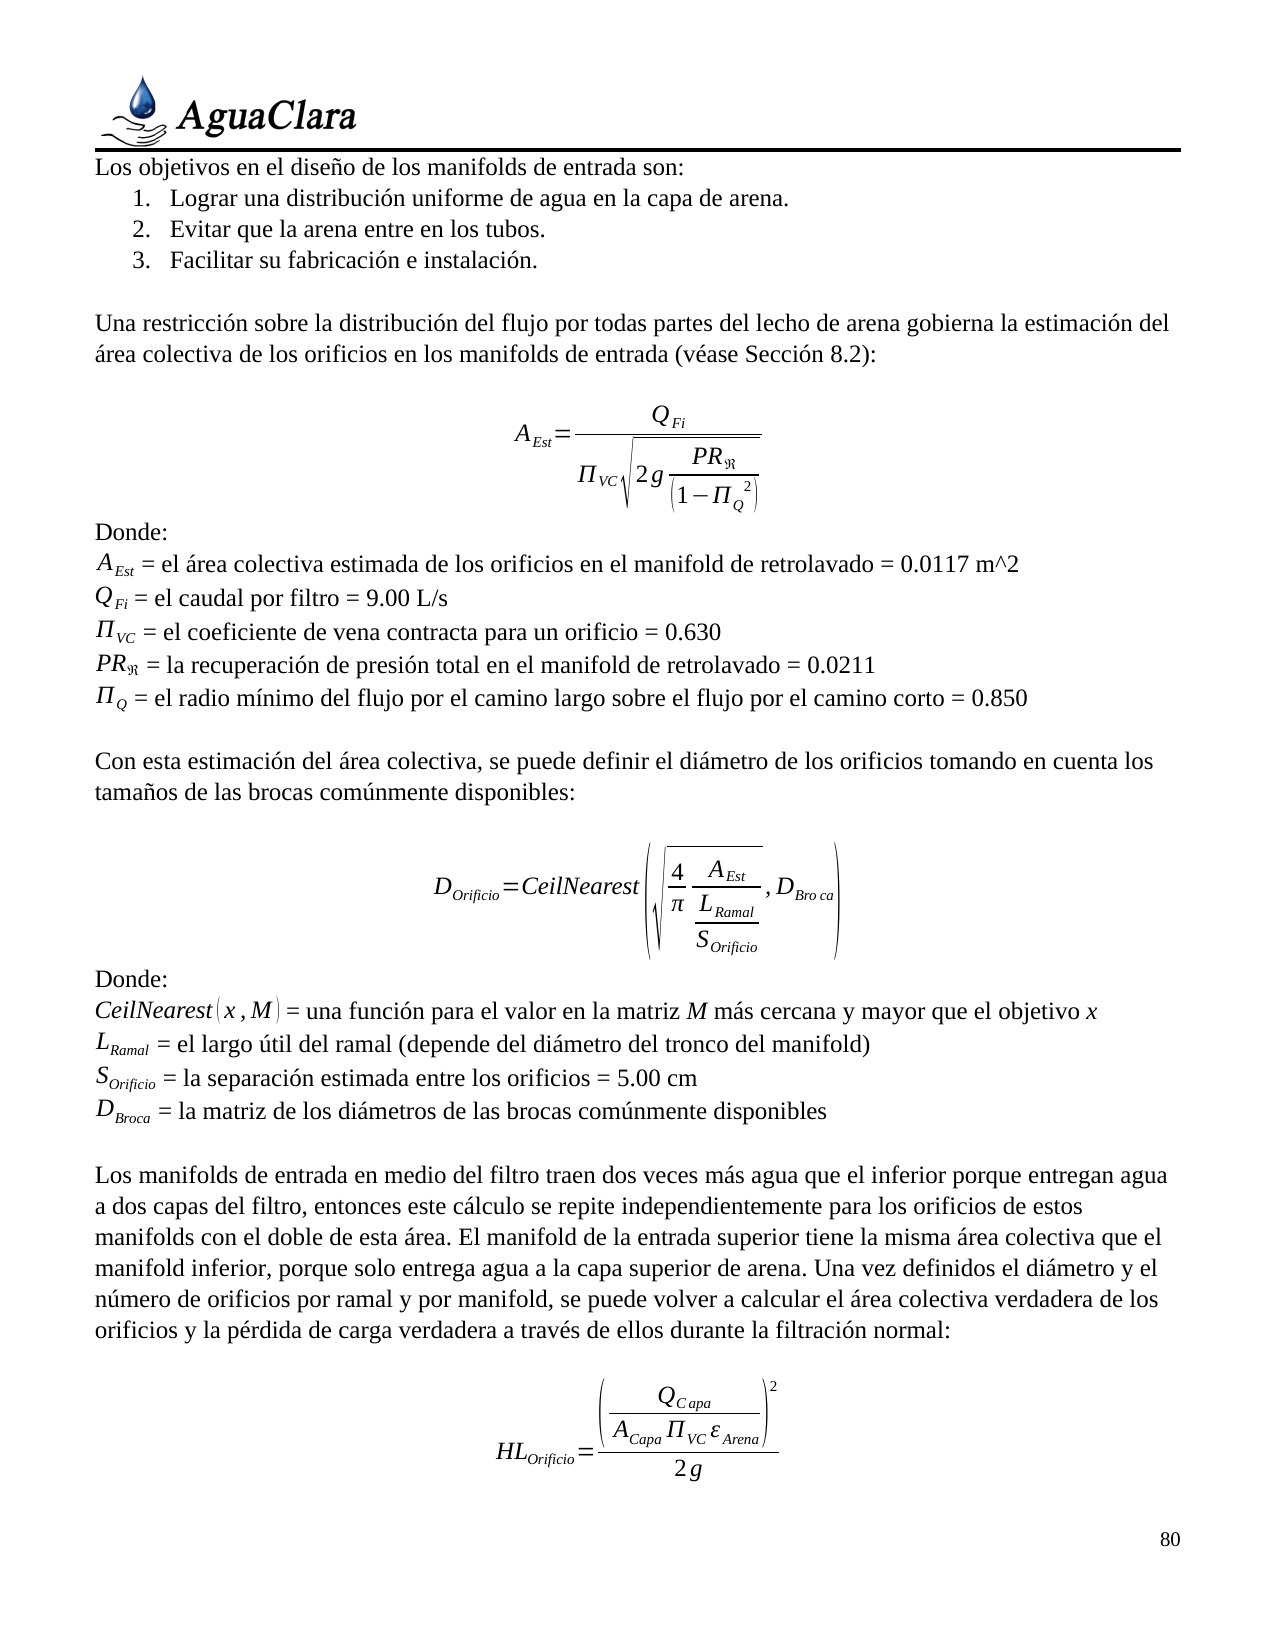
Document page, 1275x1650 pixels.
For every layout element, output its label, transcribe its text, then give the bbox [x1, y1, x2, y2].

text Con esta estimación del área colectiva, se puede definir el diámetro de los orificios tomando en cuenta los tamaños de las brocas comúnmente disponibles: [94, 746, 1181, 806]
text Los manifolds de entrada en medio del filtro traen dos veces más agua que el inferior porque entregan agua a dos capas del filtro, entonces este cálculo se repite independientemente para los orificios de estos manifolds con el doble de esta área. El manifold de la entrada superior tiene la misma área colectiva que el manifold inferior, porque solo entrega agua a la capa superior de arena. Una vez definidos el diámetro y el número de orificios por ramal y por manifold, se puede volver a calcular el área colectiva verdadera de los orificios y la pérdida de carga verdadera a través de ellos durante la filtración normal: [94, 1160, 1181, 1344]
list = el área colectiva estimada de los orificios en el manifold de retrolavado = 0.0117 m^2 [94, 548, 1181, 579]
list Donde: [94, 517, 1181, 546]
list = la matriz de los diámetros de las brocas comúnmente disponibles [94, 1095, 1181, 1126]
list = el radio mínimo del flujo por el camino largo sobre el flujo por el camino corto = 0.850 [94, 682, 1181, 713]
list = una función para el valor en la matriz M más cercana y mayor que el objetivo x [94, 995, 1181, 1025]
picture [94, 75, 373, 148]
text Los objetivos en el diseño de los manifolds de entrada son: [94, 152, 1181, 181]
text Una restricción sobre la distribución del flujo por todas partes del lecho de arena gobierna la estimación del área colectiva de los orificios en los manifolds de entrada (véase Sección 8.2): [94, 308, 1181, 367]
list Facilitar su fabricación e instalación. [132, 246, 1181, 274]
list = la separación estimada entre los orificios = 5.00 cm [94, 1061, 1181, 1093]
list Lograr una distribución uniforme de agua en la capa de arena. [132, 183, 1181, 212]
list = el coeficiente de vena contracta para un orificio = 0.630 [94, 615, 1181, 647]
list Donde: [94, 964, 1181, 992]
list = el largo útil del ramal (depende del diámetro del tronco del manifold) [94, 1028, 1181, 1059]
list = la recuperación de presión total en el manifold de retrolavado = 0.0211 [94, 649, 1181, 679]
list Evitar que la arena entre en los tubos. [132, 214, 1181, 243]
list = el caudal por filtro = 9.00 L/s [94, 582, 1181, 613]
